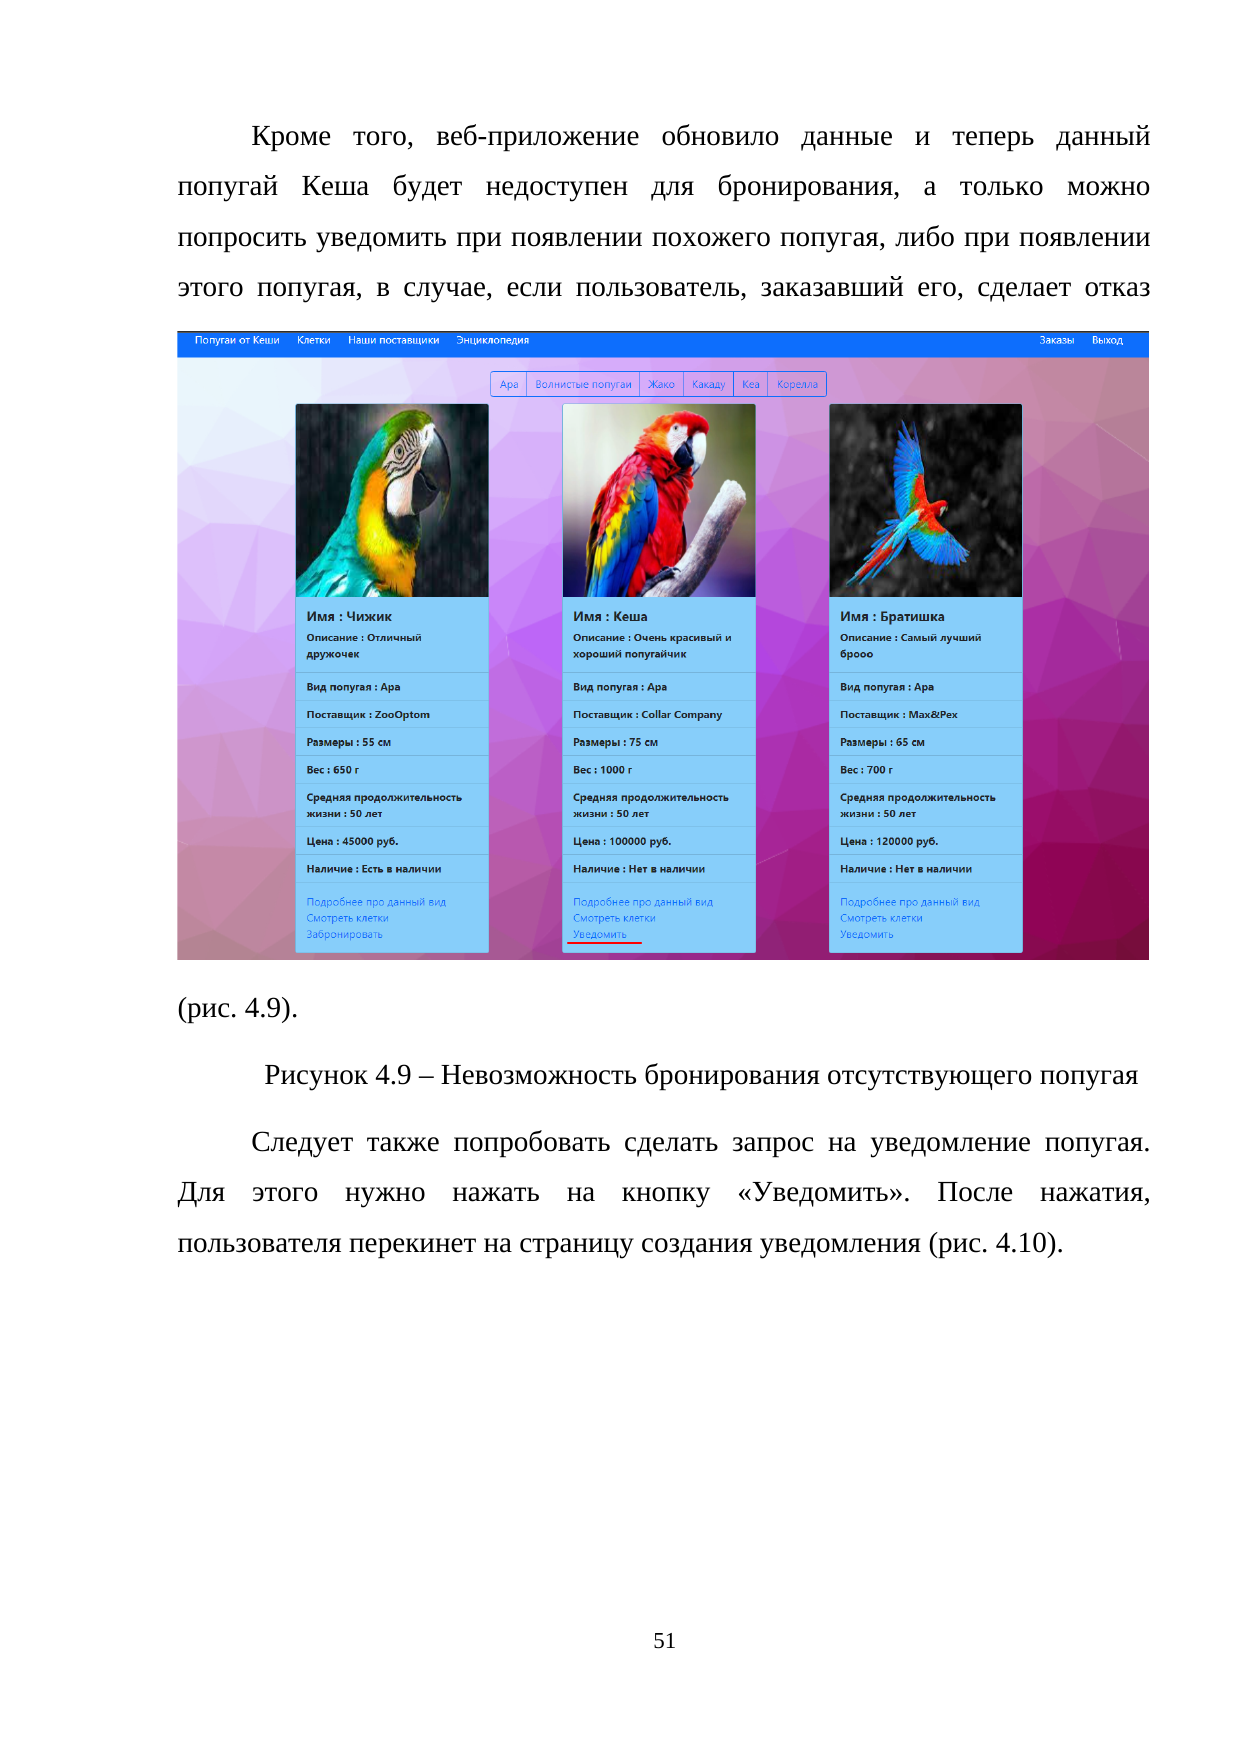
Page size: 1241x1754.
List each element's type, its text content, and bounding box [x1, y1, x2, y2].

picture [177, 331, 1148, 959]
text Следует также попробовать сделать запрос на уведомление попугая. Для этого нужно нажать на кнопку «Уведомить». После нажатия, пользователя перекинет на страницу создания уведомления (рис. 4.10). [177, 1124, 1152, 1258]
text Рисунок 4.9 – Невозможность бронирования отсутствующего попугая [177, 1057, 1152, 1091]
